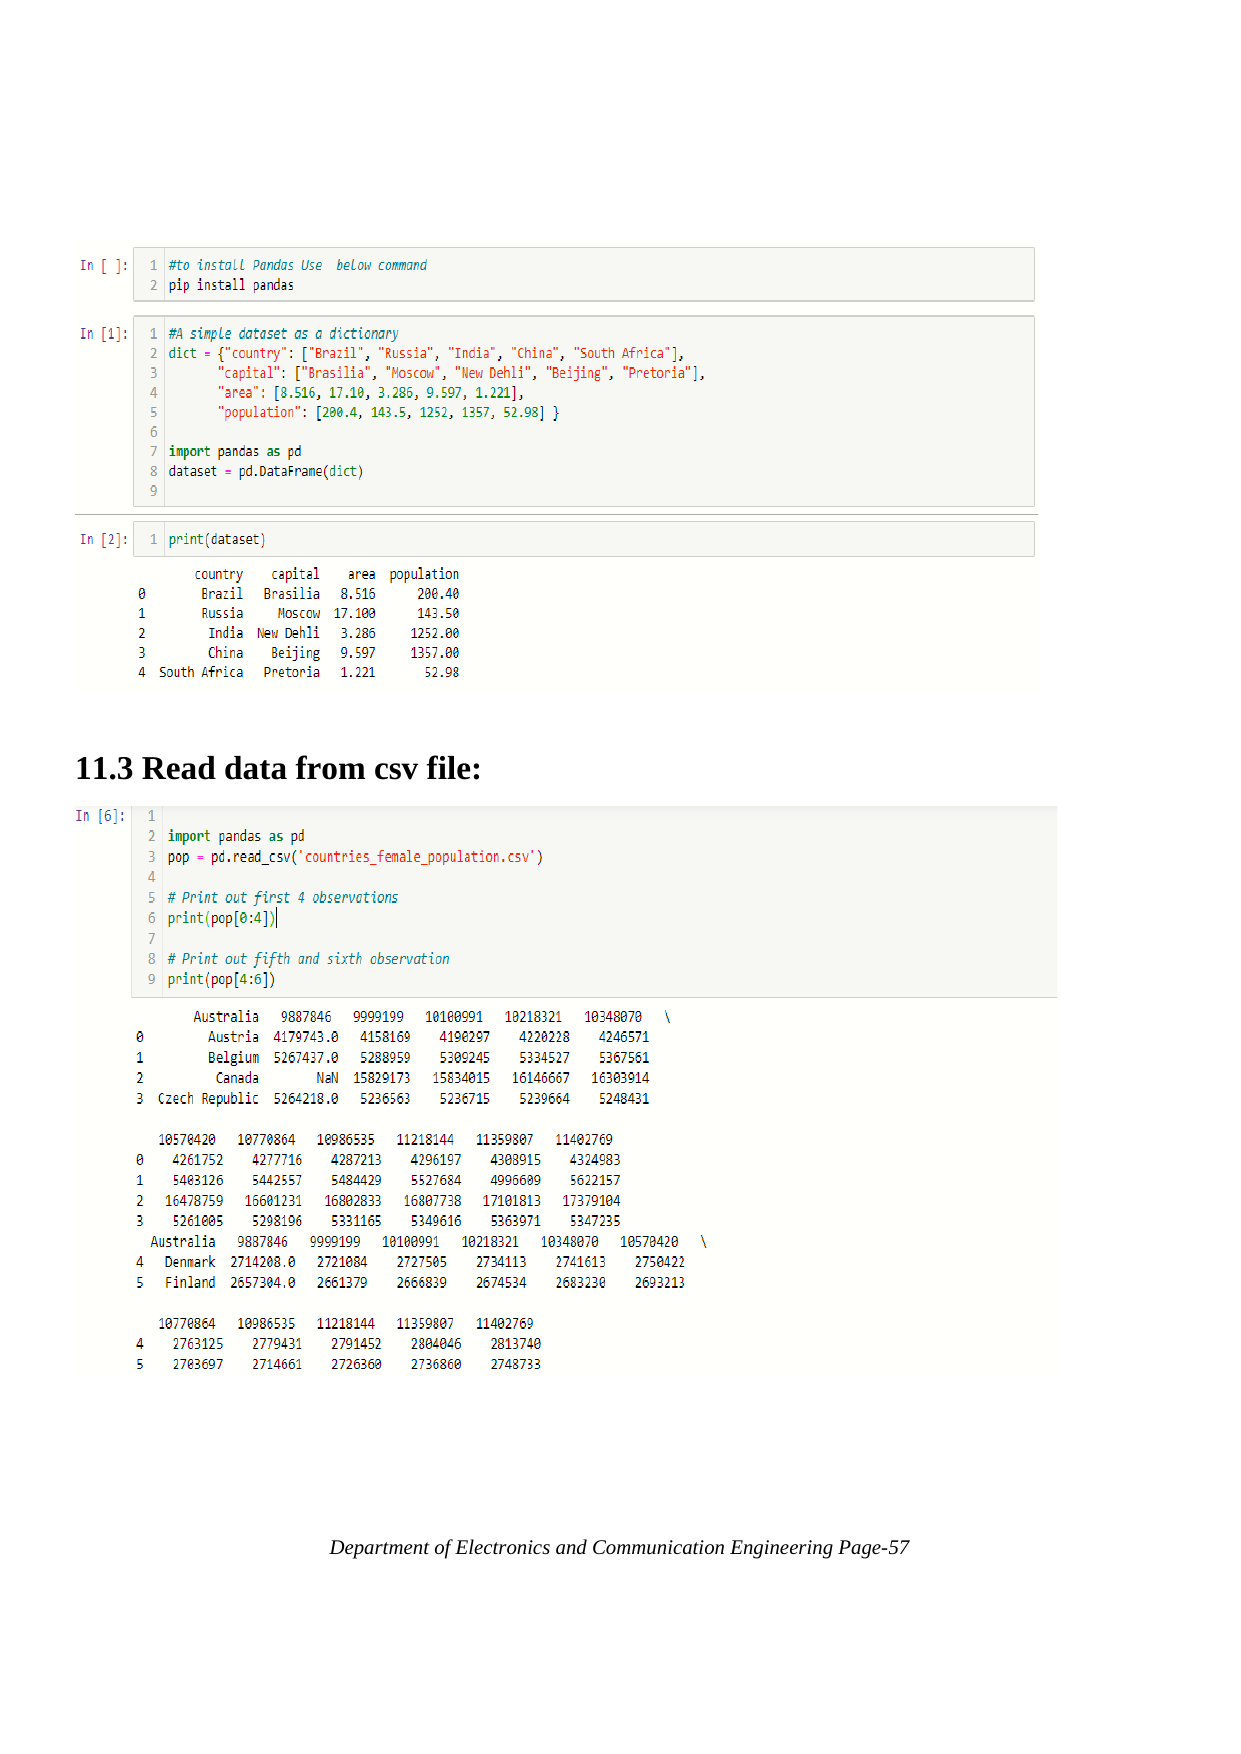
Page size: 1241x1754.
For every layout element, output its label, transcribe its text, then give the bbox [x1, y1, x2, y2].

picture [75, 806, 1058, 1375]
text 11.3 Read data from csv file: [75, 748, 1165, 787]
picture [75, 240, 1039, 691]
